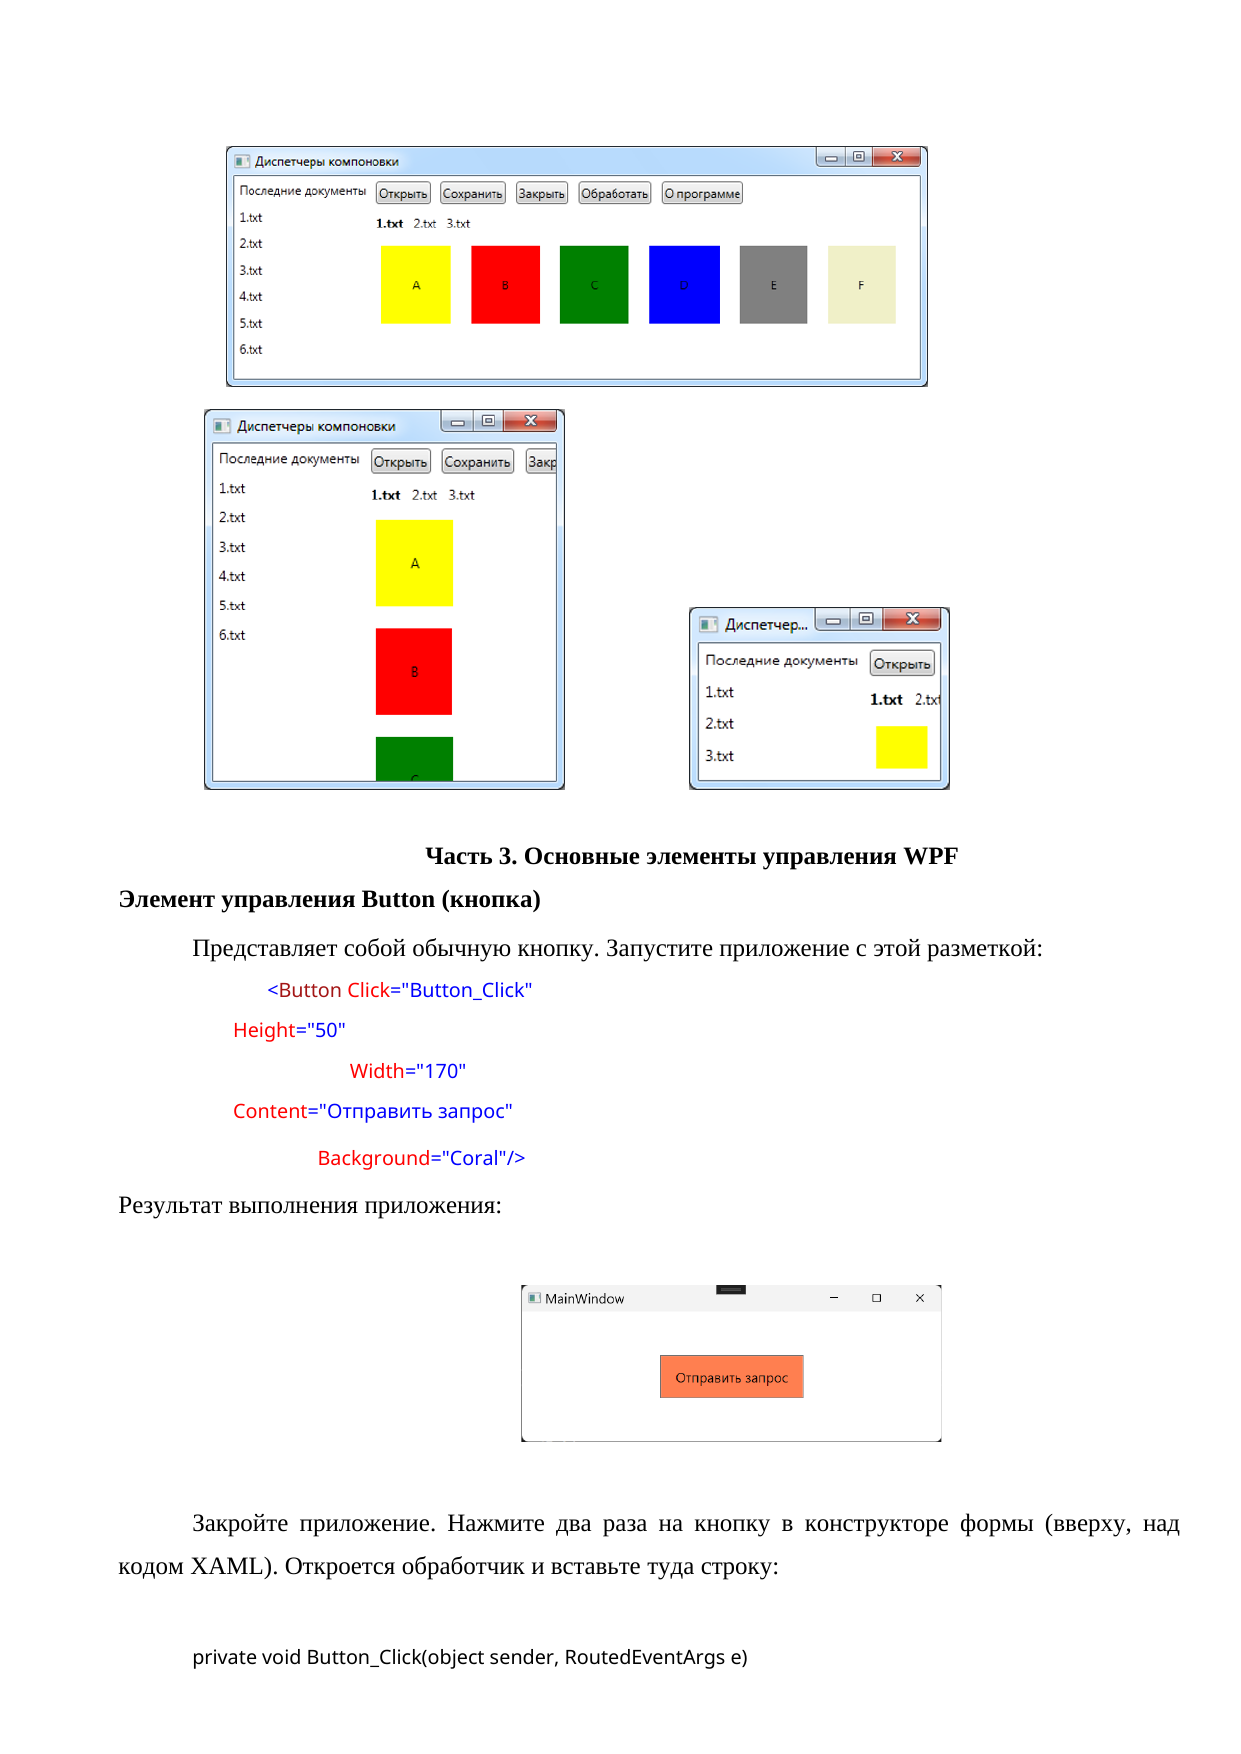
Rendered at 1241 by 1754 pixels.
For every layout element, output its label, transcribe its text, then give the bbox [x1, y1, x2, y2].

text Часть 3. Основные элементы управления WPF [129, 841, 1181, 870]
text Представляет собой обычную кнопку. Запустите приложение с этой разметкой: [118, 933, 1181, 962]
text Height="50" [118, 1017, 1181, 1044]
text Background="Coral"/> [208, 1144, 1181, 1171]
text Закройте приложение. Нажмите два раза на кнопку в конструкторе формы (вверху, над кодом XAML). Откроется обработчик и вставьте туда строку: [118, 1508, 1181, 1580]
picture [521, 1285, 942, 1442]
picture [192, 118, 980, 827]
text <Button Click="Button_Click" [193, 976, 1181, 1003]
text Результат выполнения приложения: [118, 1190, 1181, 1219]
text Content="Отправить запрос" [118, 1098, 1181, 1124]
text Элемент управления Button (кнопка) [118, 884, 1181, 913]
text Width="170" [118, 1057, 1181, 1084]
text private void Button_Click(object sender, RoutedEventArgs e) [118, 1643, 1181, 1670]
